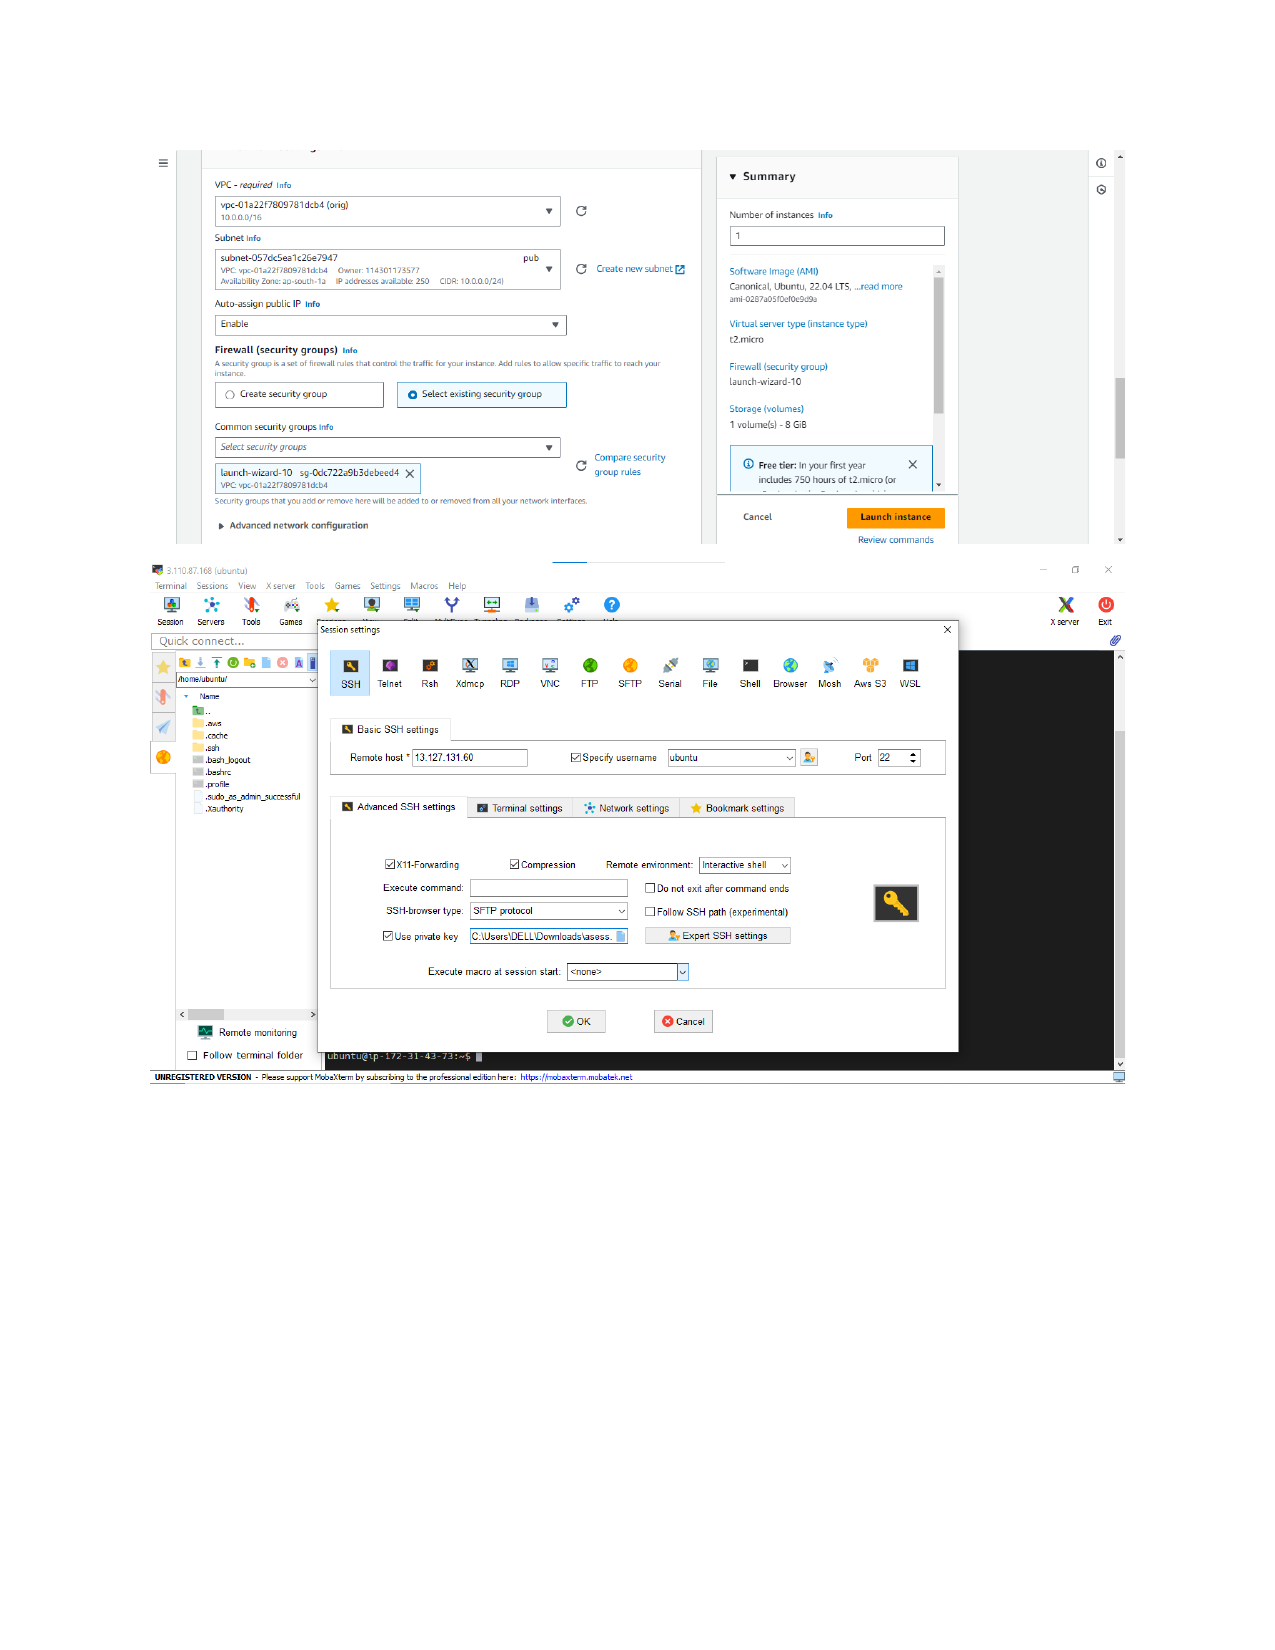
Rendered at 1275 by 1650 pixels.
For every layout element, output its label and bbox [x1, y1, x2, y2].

picture [150, 562, 1125, 1084]
picture [150, 150, 1125, 544]
